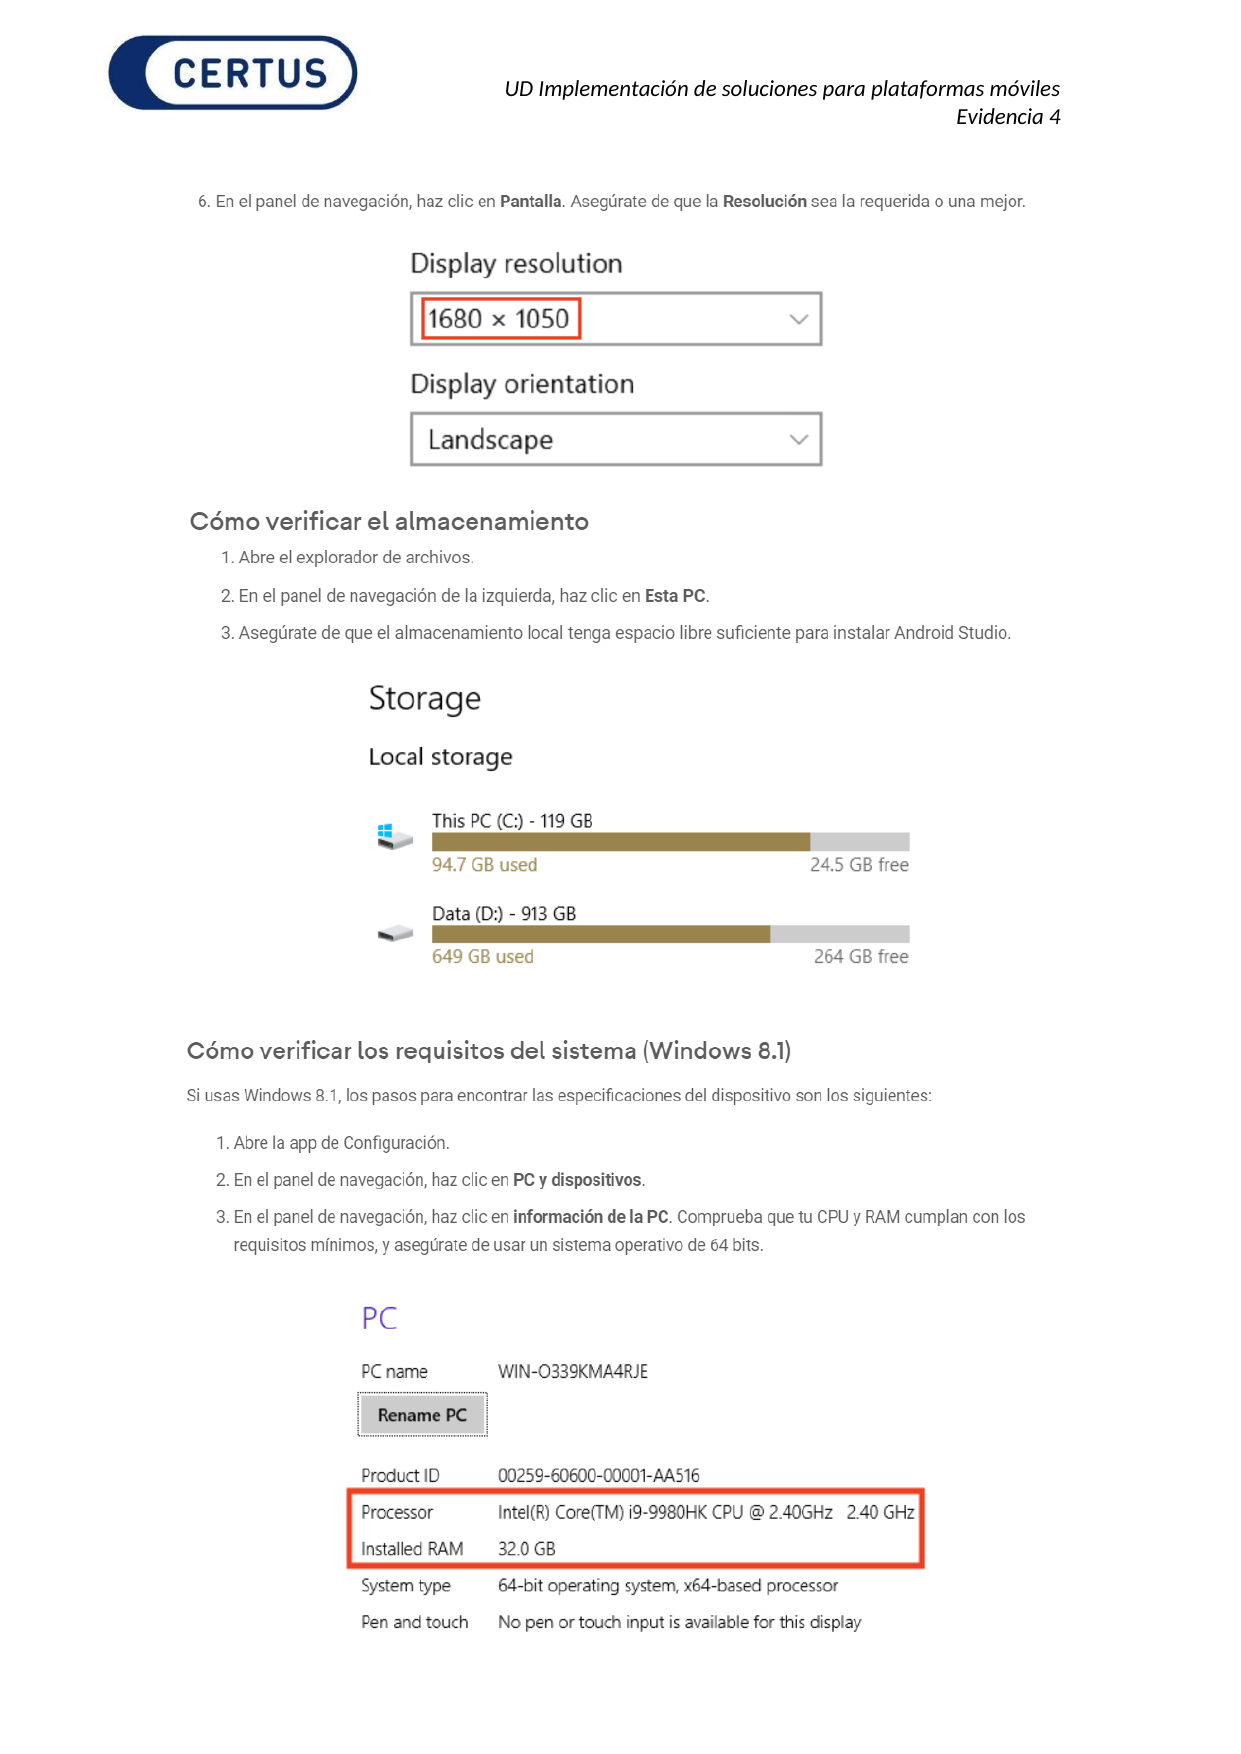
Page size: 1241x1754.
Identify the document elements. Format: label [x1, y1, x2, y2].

picture [177, 1031, 1063, 1643]
picture [177, 178, 1063, 1001]
picture [103, 34, 359, 112]
